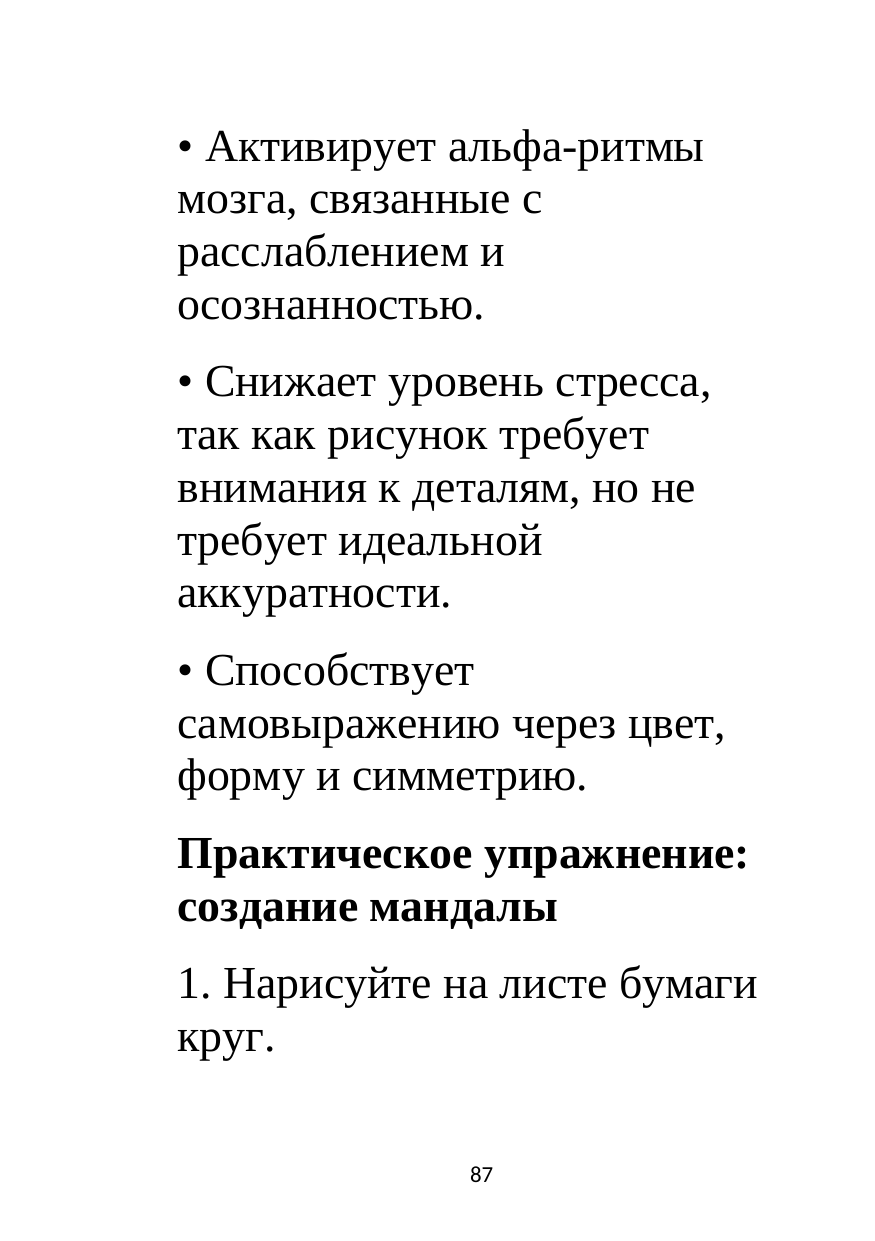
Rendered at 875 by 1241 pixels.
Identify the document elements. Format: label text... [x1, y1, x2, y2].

text • Способствует самовыражению через цвет, форму и симметрию. [177, 642, 786, 801]
text • Активирует альфа-ритмы мозга, связанные с расслаблением и осознанностью. [177, 118, 786, 329]
text 1. Нарисуйте на листе бумаги круг. [177, 956, 786, 1061]
text Практическое упражнение: создание мандалы [177, 826, 786, 931]
text • Снижает уровень стресса, так как рисунок требует внимания к деталям, но не требует идеальной аккуратности. [177, 354, 786, 617]
